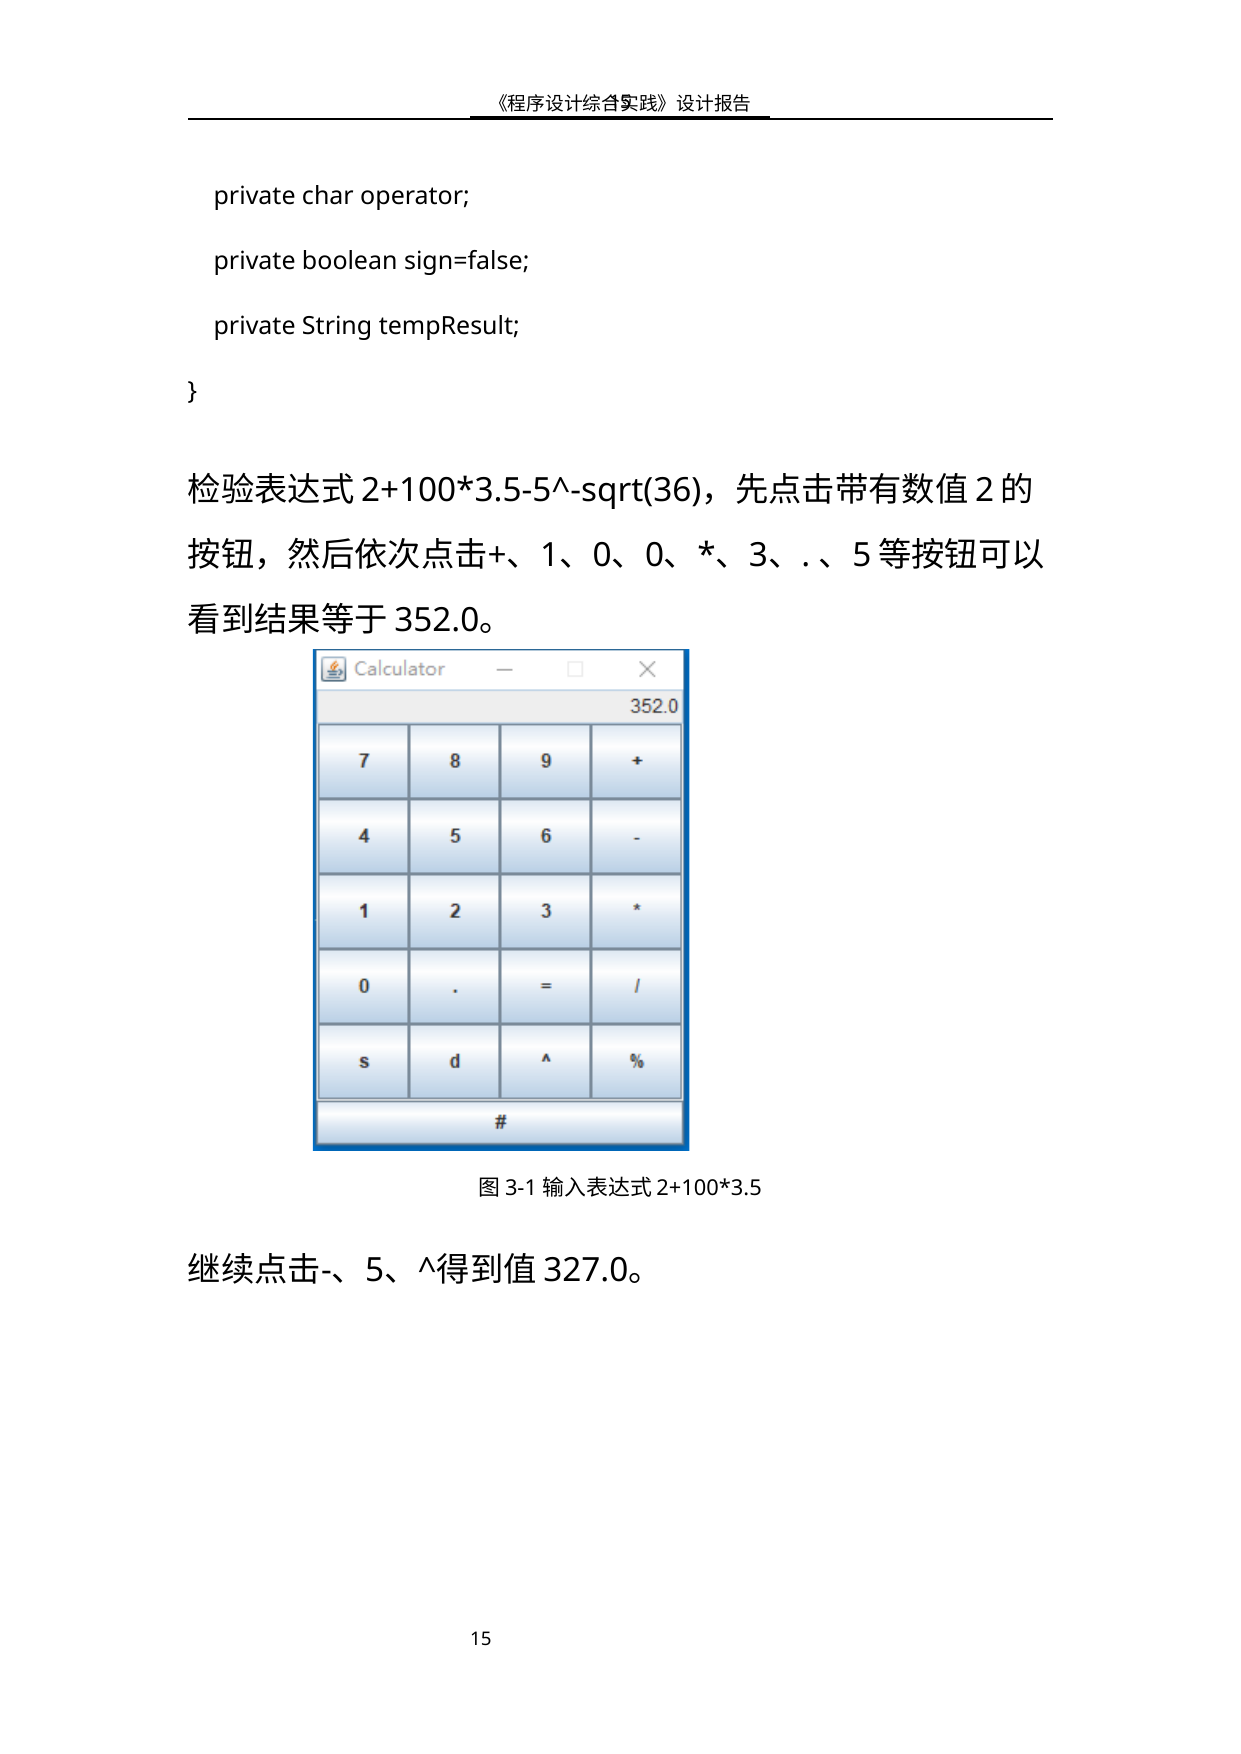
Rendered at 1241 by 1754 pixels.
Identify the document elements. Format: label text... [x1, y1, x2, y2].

text 继续点击-、5、^得到值327.0。 [187, 1234, 1053, 1299]
text private boolean sign=false; [187, 227, 1053, 292]
text private String tempResult; [187, 292, 1053, 357]
text } [187, 357, 1053, 422]
text 检验表达式2+100*3.5-5^-sqrt(36)，先点击带有数值2的按钮，然后依次点击+、1、0、0、*、3、. 、5等按钮可以看到结果等于352.0。 [187, 454, 1053, 649]
picture [312, 649, 690, 1151]
text private char operator; [187, 162, 1053, 227]
text 图3-1 输入表达式2+100*3.5 [187, 1169, 1053, 1202]
